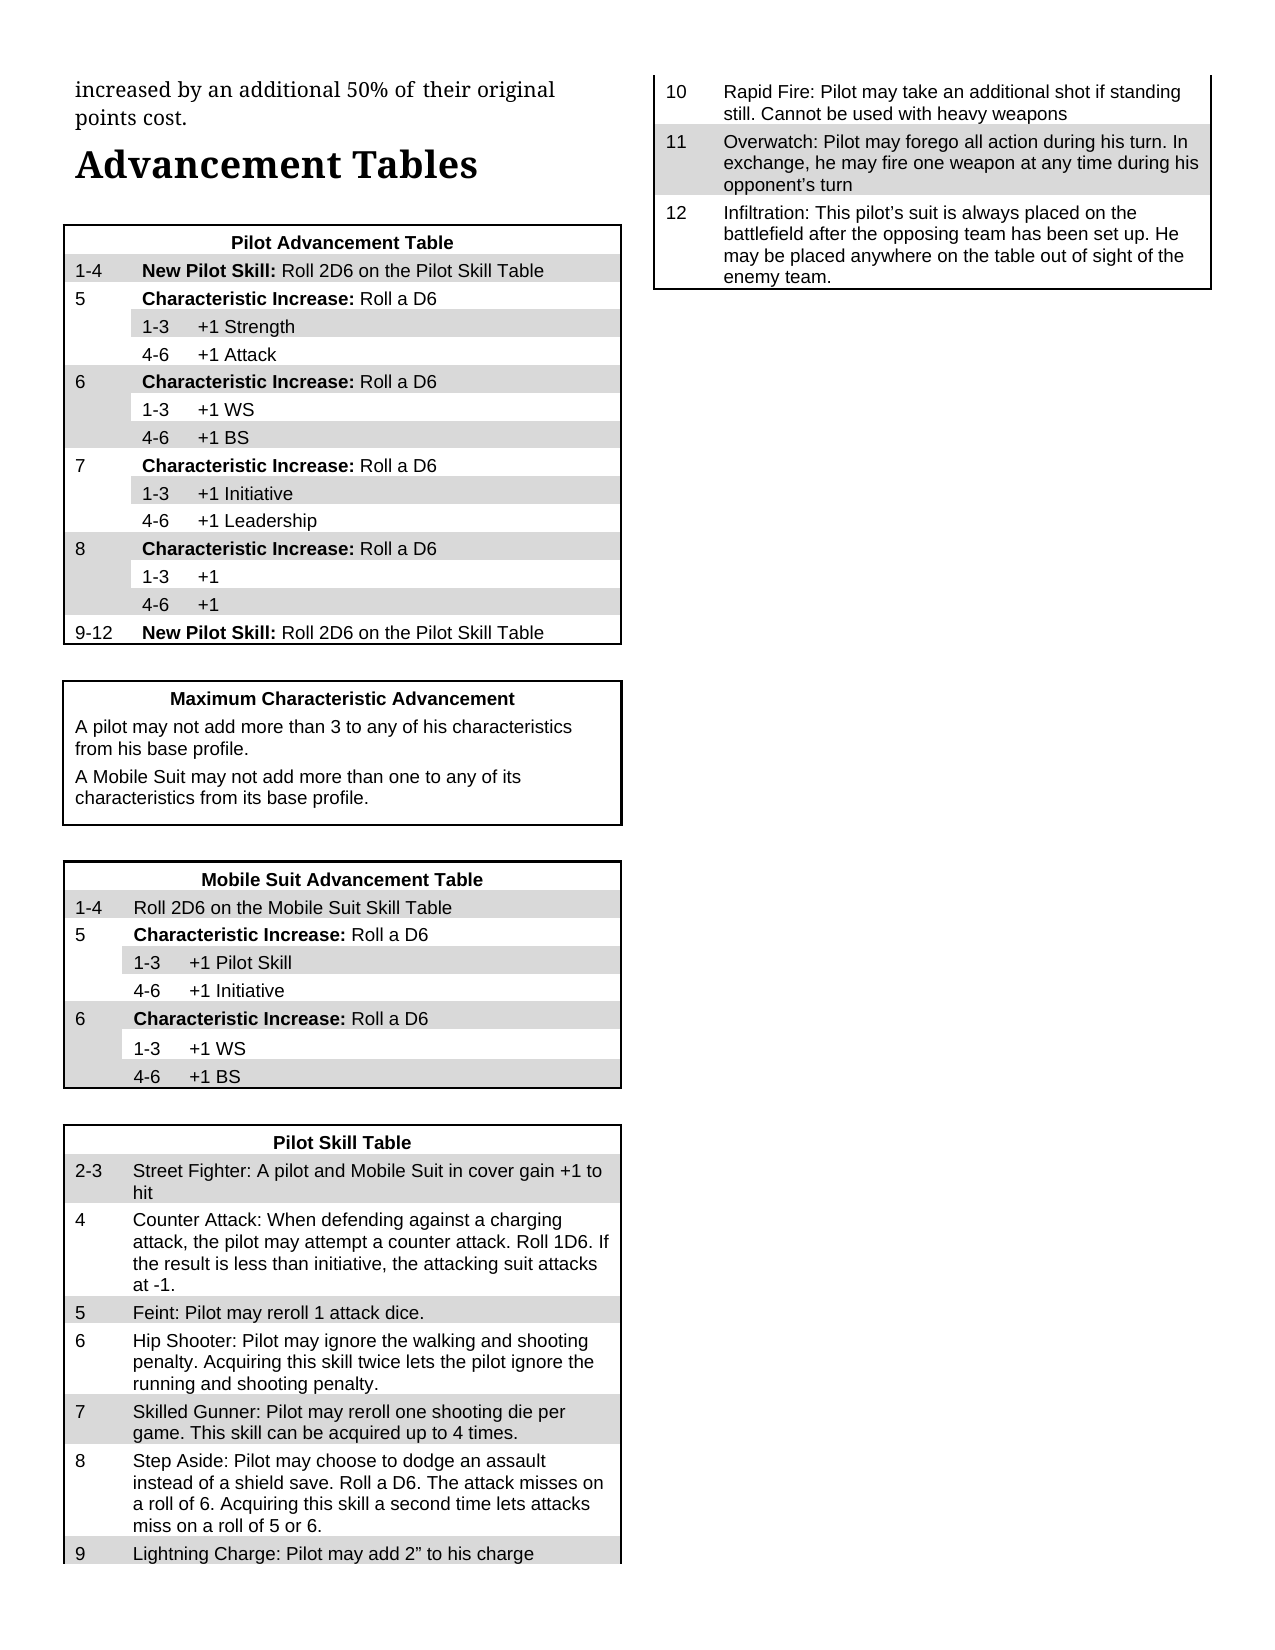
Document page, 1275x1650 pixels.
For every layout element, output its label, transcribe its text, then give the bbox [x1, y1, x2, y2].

table_cell +1 Initiative [186, 476, 620, 504]
table_cell 4-6 [131, 337, 186, 365]
table_cell Feint: Pilot may reroll 1 attack dice. [121, 1296, 620, 1323]
table_cell +1 Attack [186, 337, 620, 365]
table_cell +1 WS [186, 393, 620, 421]
table_cell 7 [65, 1394, 121, 1444]
table_cell 8 [65, 532, 131, 615]
table_cell 6 [65, 1001, 122, 1087]
table_cell 9-12 [65, 615, 131, 643]
table_cell Infiltration: This pilot’s suit is always placed on the battlefield after the opposing team has been set up. He may be placed anywhere on the table out of sight of the enemy team. [712, 195, 1210, 288]
table_cell 1-3 [122, 946, 178, 974]
table_cell Overwatch: Pilot may forego all action during his turn. In exchange, he may fire one weapon at any time during his opponent’s turn [712, 124, 1210, 195]
table_cell 1-3 [131, 309, 186, 337]
table_cell Counter Attack: When defending against a charging attack, the pilot may attempt a counter attack. Roll 1D6. If the result is less than initiative, the attacking suit attacks at -1. [121, 1203, 620, 1296]
table_cell +1 BS [178, 1059, 620, 1087]
table_header Pilot Skill Table [65, 1126, 620, 1154]
table_cell Roll 2D6 on the Mobile Suit Skill Table [122, 890, 620, 918]
table_cell 11 [655, 124, 712, 195]
table_cell Skilled Gunner: Pilot may reroll one shooting die per game. This skill can be acquired up to 4 times. [121, 1394, 620, 1444]
table_cell +1 Strength [186, 309, 620, 337]
table_cell +1 BS [186, 421, 620, 448]
table_cell +1 [186, 560, 620, 587]
table_cell Lightning Charge: Pilot may add 2” to his charge [121, 1536, 620, 1564]
table_cell Characteristic Increase: Roll a D6 [131, 282, 620, 309]
table_cell +1 Leadership [186, 504, 620, 532]
table_cell 1-3 [131, 560, 186, 587]
table_cell Rapid Fire: Pilot may take an additional shot if standing still. Cannot be used with heavy weapons [712, 75, 1210, 124]
table_cell 1-3 [122, 1029, 178, 1059]
table_cell 10 [655, 75, 712, 124]
table_cell 9 [65, 1536, 121, 1564]
table_header Mobile Suit Advancement Table [65, 863, 620, 890]
table_cell +1 Pilot Skill [178, 946, 620, 974]
table_cell Street Fighter: A pilot and Mobile Suit in cover gain +1 to hit [121, 1154, 620, 1203]
table_cell +1 WS [178, 1029, 620, 1059]
table_cell 4 [65, 1203, 121, 1296]
table_cell 4-6 [131, 588, 186, 615]
table_cell Characteristic Increase: Roll a D6 [131, 365, 620, 393]
table_header Pilot Advancement Table [65, 226, 620, 254]
table_cell 6 [65, 365, 131, 448]
table_cell 1-3 [131, 393, 186, 421]
table_cell 8 [65, 1444, 121, 1536]
table_cell 5 [65, 918, 122, 1001]
table_cell 4-6 [122, 1059, 178, 1087]
title Advancement Tables [75, 138, 609, 189]
table_cell +1 [186, 588, 620, 615]
table_cell 2-3 [65, 1154, 121, 1203]
table_cell 4-6 [131, 421, 186, 448]
table_cell Hip Shooter: Pilot may ignore the walking and shooting penalty. Acquiring this skill twice lets the pilot ignore the running and shooting penalty. [121, 1323, 620, 1394]
table_cell 1-4 [65, 254, 131, 282]
table_cell Step Aside: Pilot may choose to dodge an assault instead of a shield save. Roll a D6. The attack misses on a roll of 6. Acquiring this skill a second time lets attacks miss on a roll of 5 or 6. [121, 1444, 620, 1536]
table_cell 7 [65, 449, 131, 532]
table_cell Characteristic Increase: Roll a D6 [122, 1001, 620, 1029]
table_cell 5 [65, 1296, 121, 1323]
table_header Maximum Characteristic Advancement A pilot may not add more than 3 to any of his characteristics from his base profile. A Mobile Suit may not add more than one to any of its characteristics from its base profile. [64, 682, 620, 823]
table_cell Characteristic Increase: Roll a D6 [122, 918, 620, 946]
table_cell 1-4 [65, 890, 122, 918]
table_cell 12 [655, 195, 712, 288]
table_cell 6 [65, 1323, 121, 1394]
table_cell New Pilot Skill: Roll 2D6 on the Pilot Skill Table [131, 254, 620, 282]
table_cell New Pilot Skill: Roll 2D6 on the Pilot Skill Table [131, 615, 620, 643]
table_cell 4-6 [131, 504, 186, 532]
table_cell +1 Initiative [178, 974, 620, 1001]
table_cell Characteristic Increase: Roll a D6 [131, 449, 620, 476]
table_cell 4-6 [122, 974, 178, 1001]
table_cell Characteristic Increase: Roll a D6 [131, 532, 620, 560]
table_cell 5 [65, 282, 131, 365]
table_cell 1-3 [131, 476, 186, 504]
